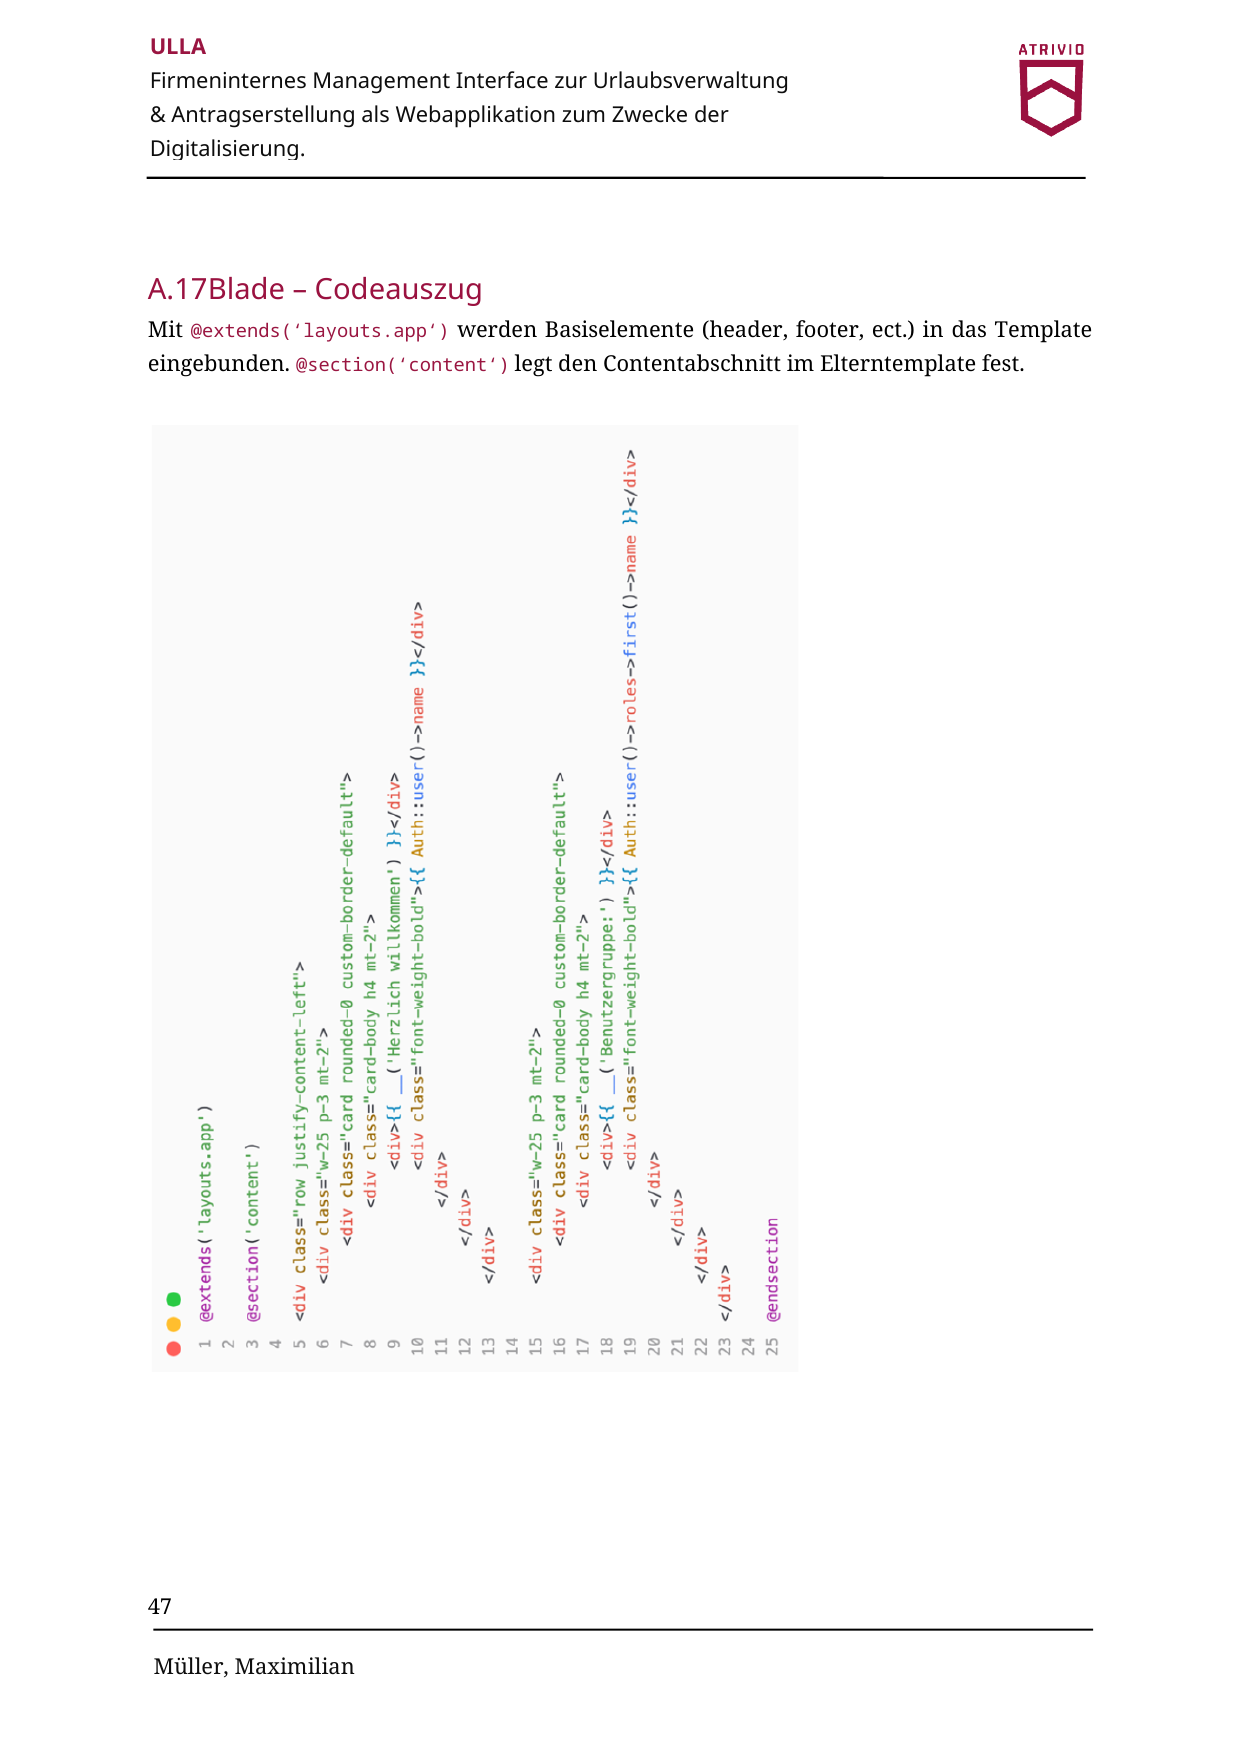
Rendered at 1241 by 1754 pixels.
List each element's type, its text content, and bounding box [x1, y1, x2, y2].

picture [151, 425, 799, 1372]
subtitle A.17 Blade – Codeauszug [148, 268, 1093, 308]
text Mit @extends(‘layouts.app‘) werden Basiselemente (header, footer, ect.) in das Template eingebunden. @section(‘content‘) legt den Contentabschnitt im Elterntemplate fest. [148, 314, 1093, 378]
picture [1008, 33, 1094, 147]
